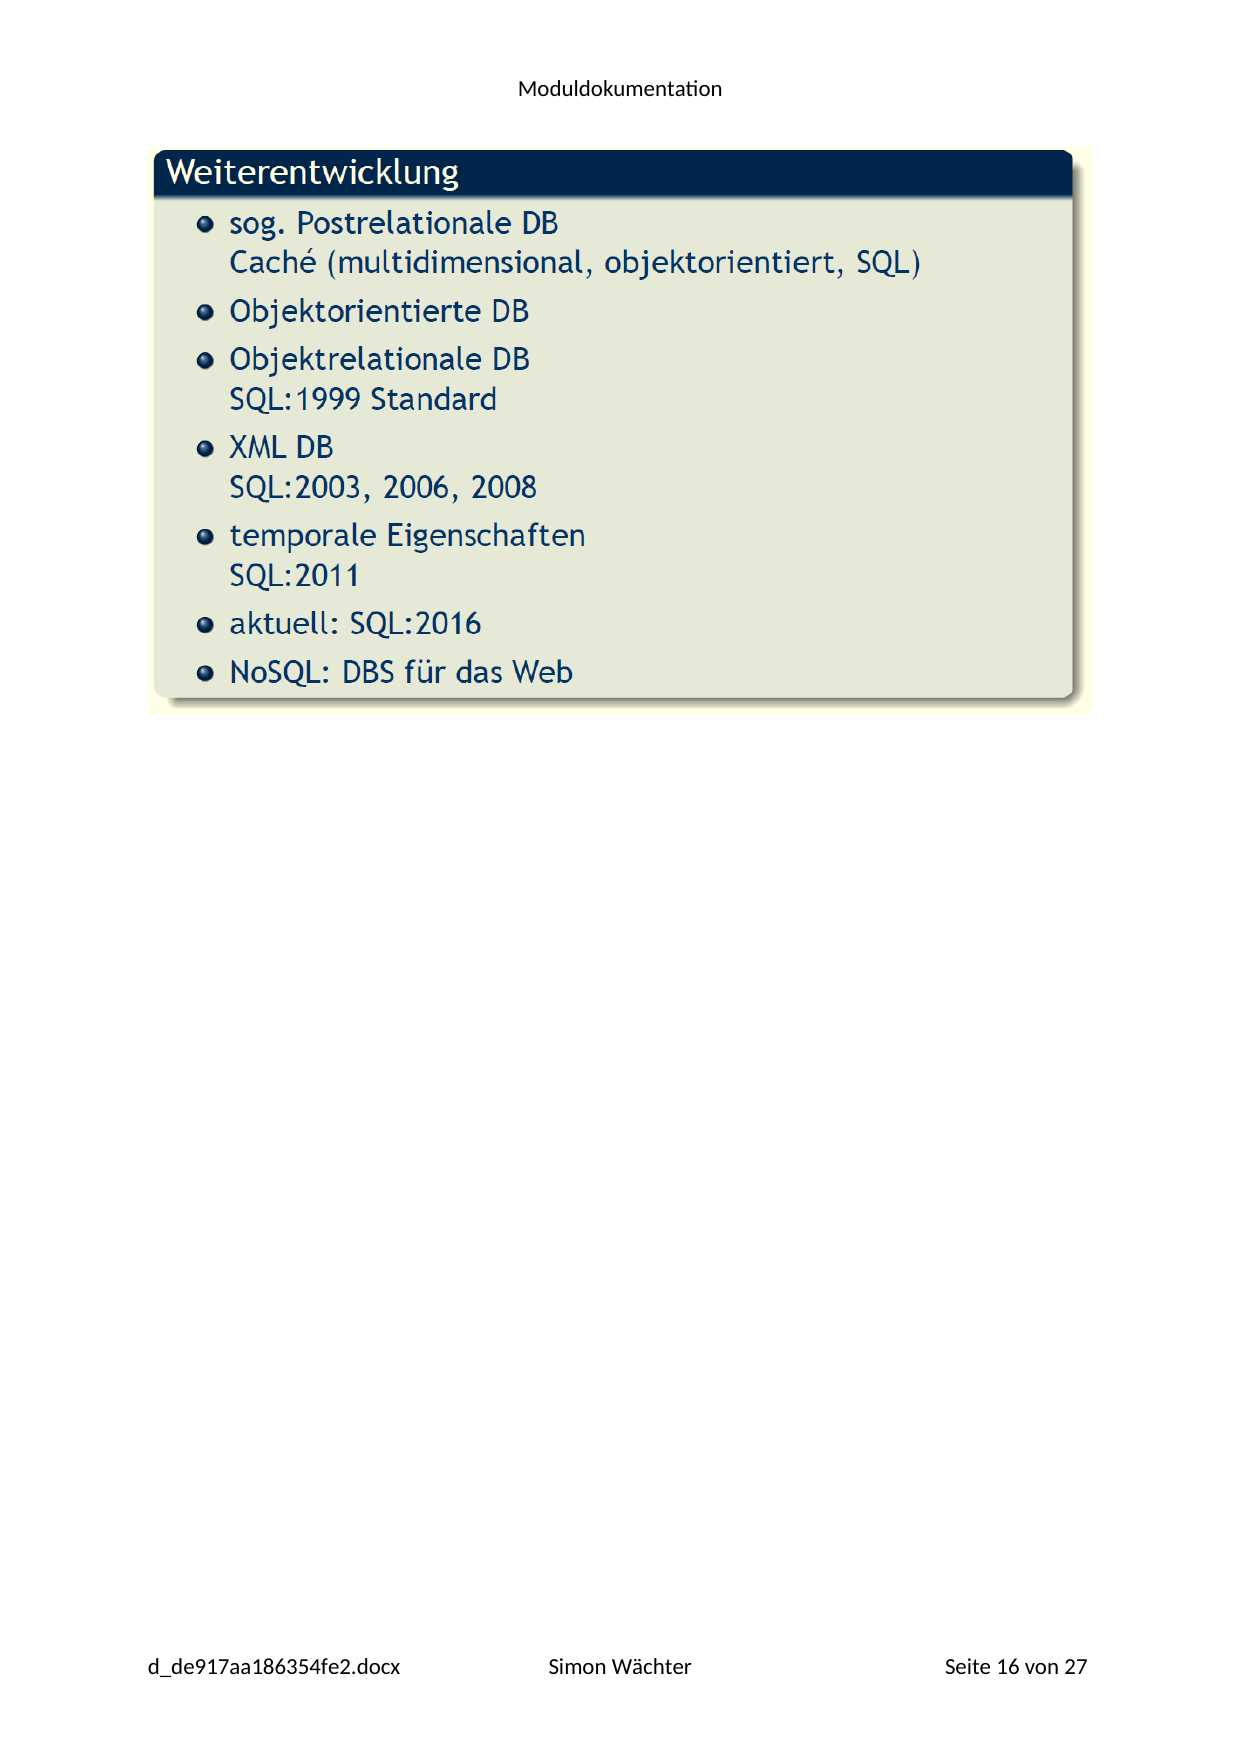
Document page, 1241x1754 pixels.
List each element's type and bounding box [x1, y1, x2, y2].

picture [147, 147, 1093, 714]
